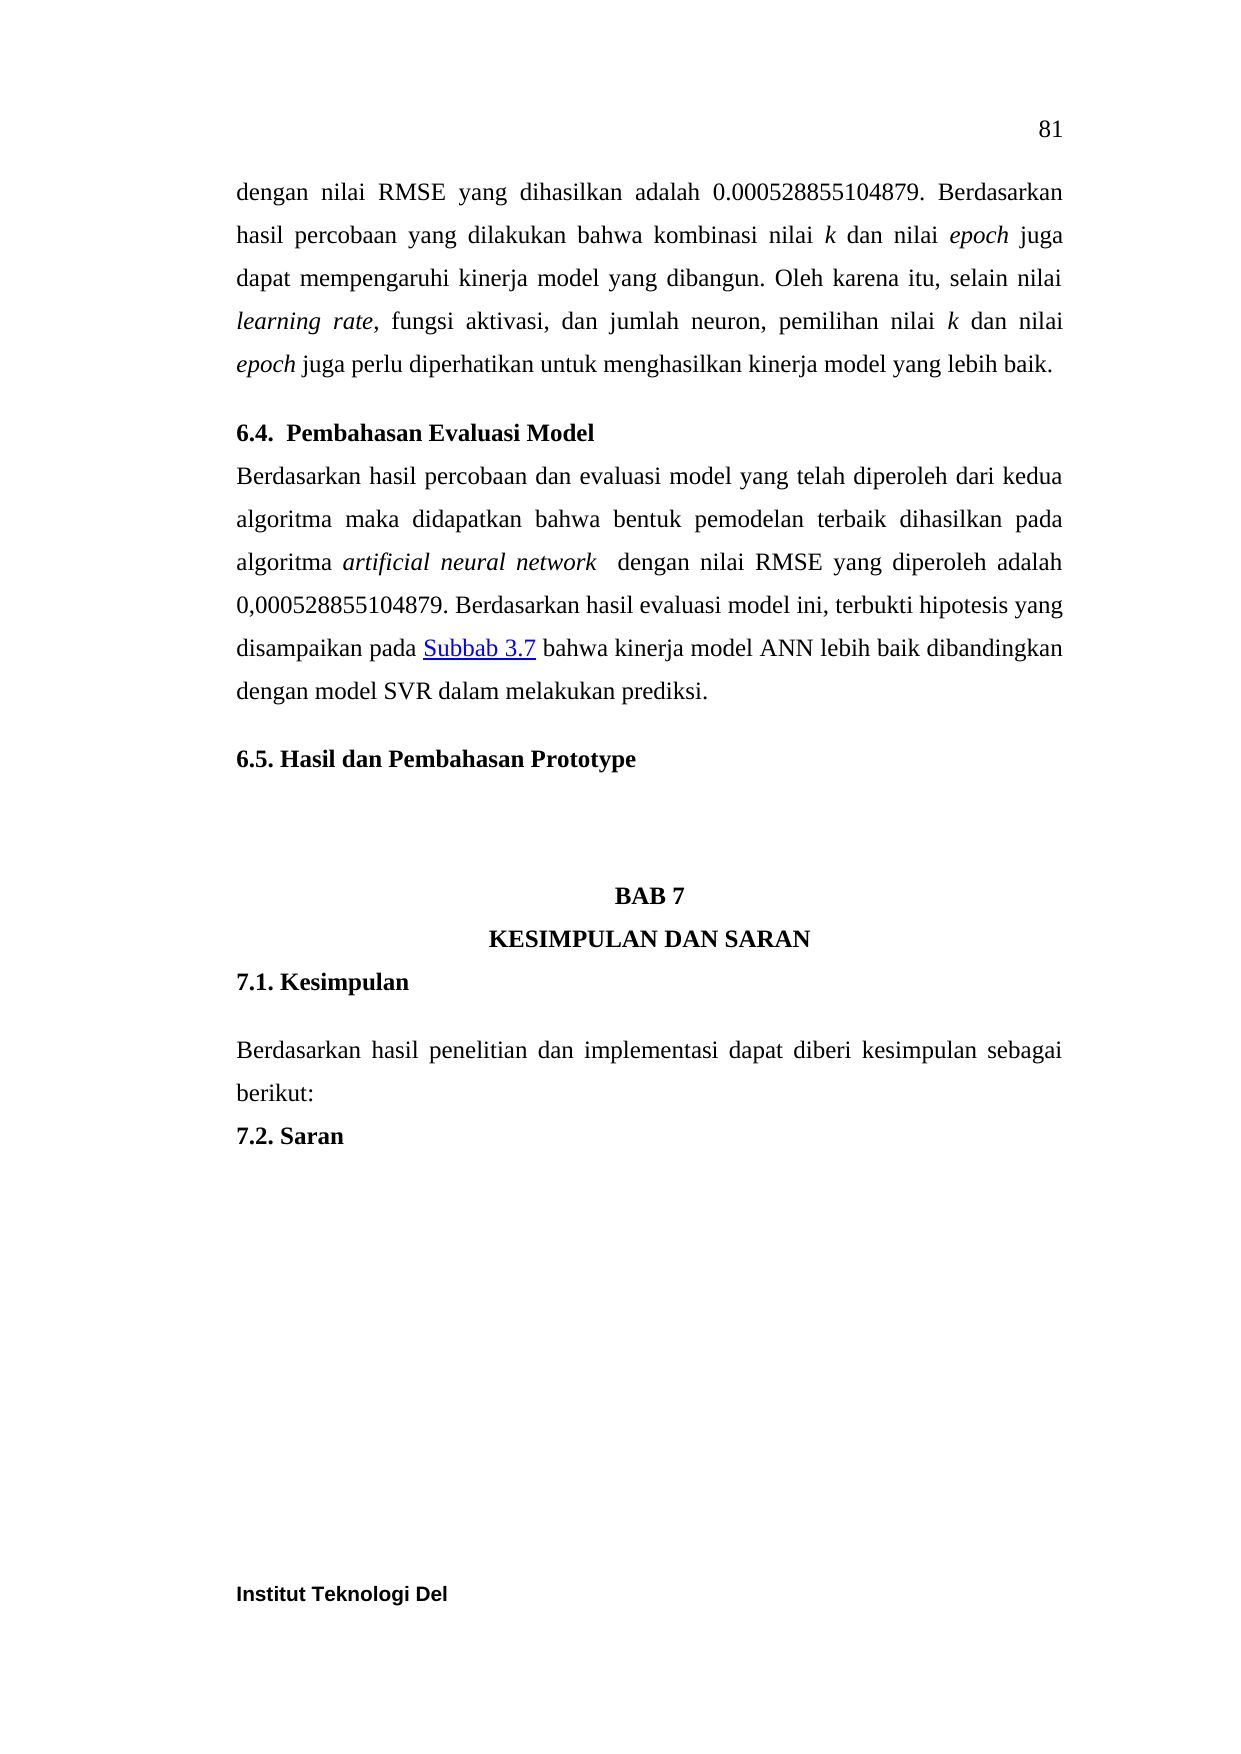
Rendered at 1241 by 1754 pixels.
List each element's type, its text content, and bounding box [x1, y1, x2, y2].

text Berdasarkan hasil penelitian dan implementasi dapat diberi kesimpulan sebagai berikut: [236, 1035, 1063, 1107]
subtitle 7.2. Saran [236, 1121, 1063, 1150]
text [236, 177, 1063, 378]
subtitle BAB 7 KESIMPULAN DAN SARAN [236, 881, 1063, 953]
text Berdasarkan hasil percobaan dan evaluasi model yang telah diperoleh dari kedua algoritma maka didapatkan bahwa bentuk pemodelan terbaik dihasilkan pada algoritma artificial neural network dengan nilai RMSE yang diperoleh adalah 0,000528855104879. Berdasarkan hasil evaluasi model ini, terbukti hipotesis yang disampaikan pada Subbab 3.7 bahwa kinerja model ANN lebih baik dibandingkan dengan model SVR dalam melakukan prediksi. [236, 461, 1063, 705]
subtitle 7.1. Kesimpulan [236, 967, 1063, 996]
subtitle 6.5. Hasil dan Pembahasan Prototype [236, 744, 1063, 773]
subtitle 6.4. Pembahasan Evaluasi Model [236, 418, 1063, 446]
